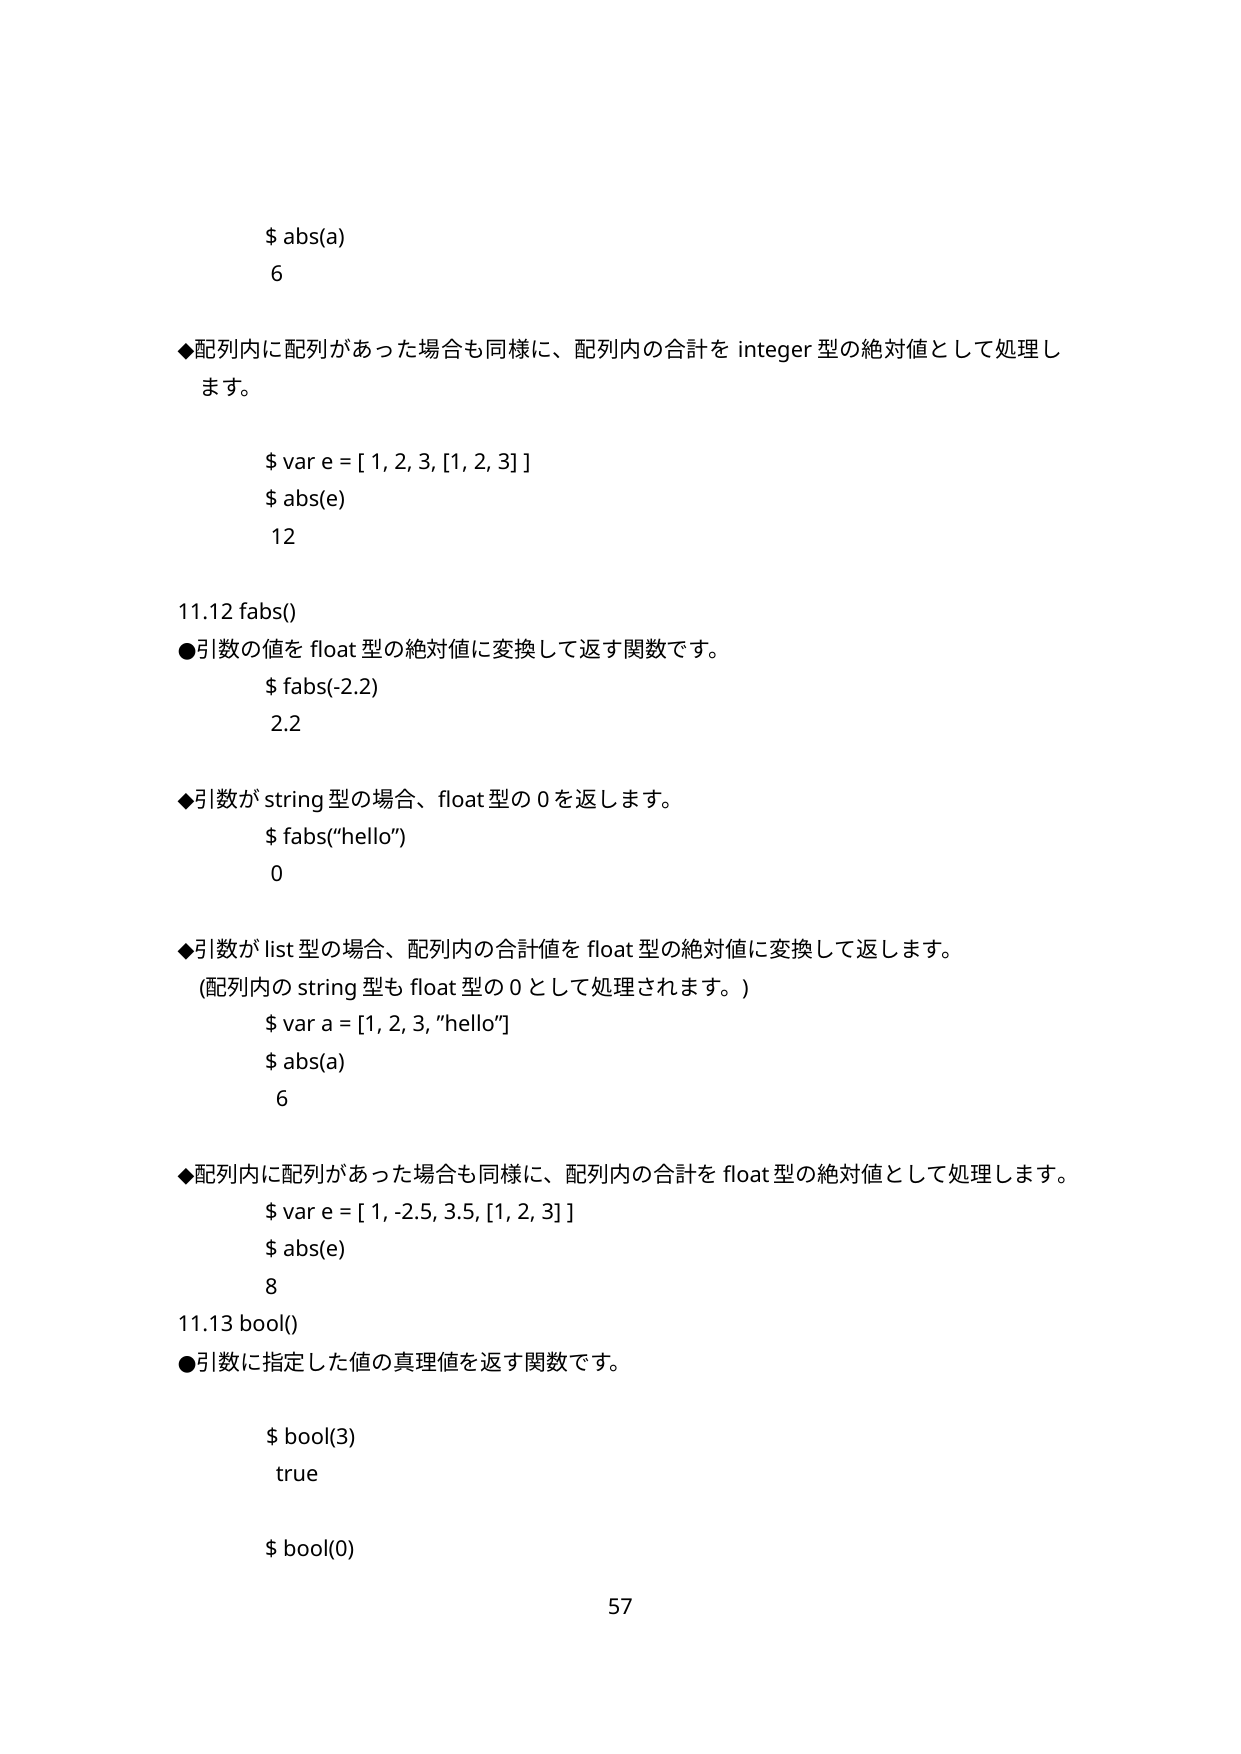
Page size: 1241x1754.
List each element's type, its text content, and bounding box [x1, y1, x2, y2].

text (配列内のstring型もfloat型の0として処理されます。) [177, 967, 1063, 1004]
text ◆配列内に配列があった場合も同様に、配列内の合計をinteger型の絶対値として処理します。 [177, 329, 1063, 404]
text 0 [177, 854, 1063, 892]
text ◆配列内に配列があった場合も同様に、配列内の合計をfloat型の絶対値として処理します。 [177, 1154, 1063, 1192]
text $ fabs(“hello”) [177, 817, 1063, 854]
text $ abs(a) [177, 217, 1063, 254]
text $ abs(e) [177, 1229, 1063, 1267]
text 12 [177, 517, 1063, 554]
text 6 [177, 1079, 1063, 1117]
text ◆引数がlist型の場合、配列内の合計値をfloat型の絶対値に変換して返します。 [177, 929, 1063, 967]
text $ abs(e) [177, 479, 1063, 517]
text $ bool(3) [177, 1417, 1063, 1454]
text $ fabs(-2.2) [177, 667, 1063, 704]
subtitle 11.12 fabs() [177, 592, 1063, 629]
text 2.2 [177, 704, 1063, 742]
text 6 [177, 254, 1063, 292]
text ●引数に指定した値の真理値を返す関数です。 [177, 1342, 1063, 1379]
text $ var a = [1, 2, 3, ”hello”] [265, 1004, 1063, 1042]
text $ bool(0) [177, 1529, 1063, 1567]
text ●引数の値をfloat型の絶対値に変換して返す関数です。 [177, 629, 1063, 667]
text 8 [177, 1267, 1063, 1304]
text $ abs(a) [265, 1042, 1063, 1079]
subtitle 11.13 bool() [177, 1304, 1063, 1342]
text ◆引数がstring型の場合、float型の0を返します。 [177, 779, 1063, 817]
text true [177, 1454, 1063, 1492]
text $ var e = [ 1, -2.5, 3.5, [1, 2, 3] ] [199, 1192, 1063, 1229]
text $ var e = [ 1, 2, 3, [1, 2, 3] ] [177, 442, 1063, 479]
